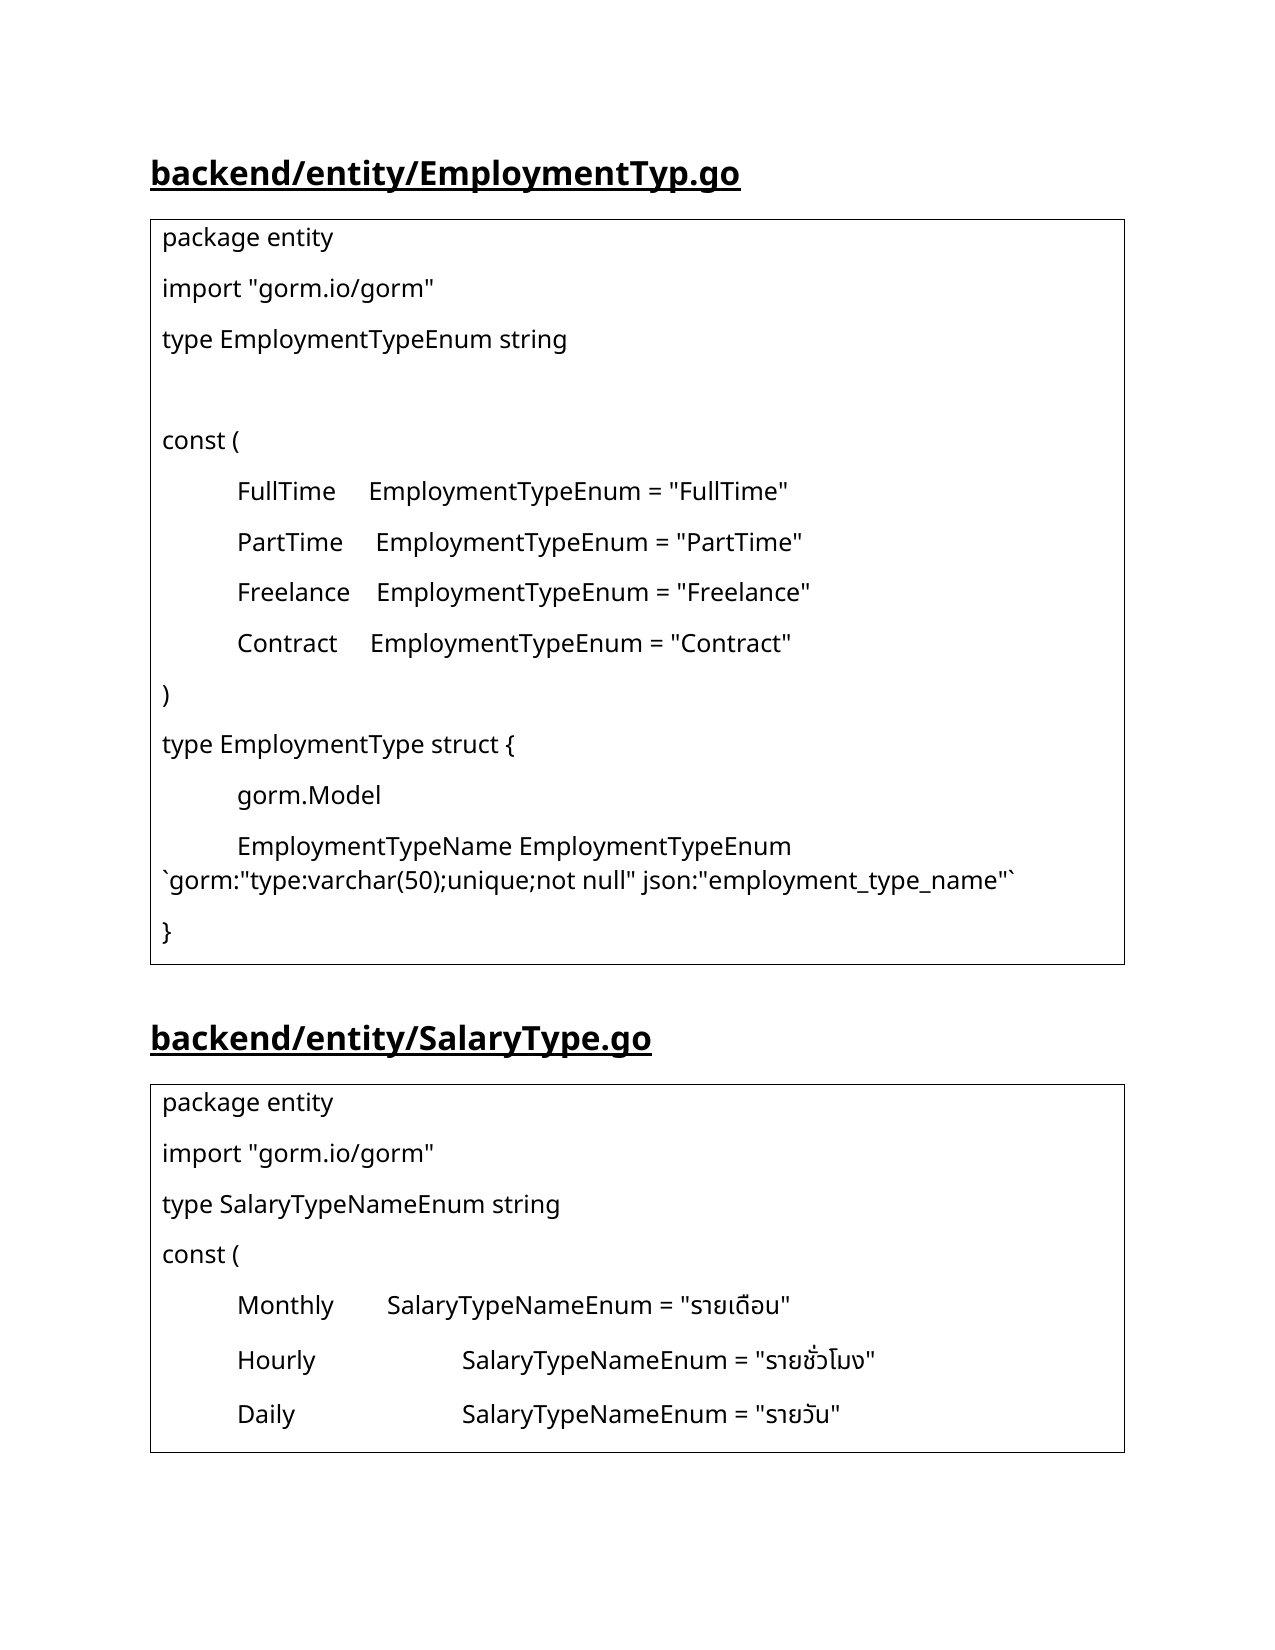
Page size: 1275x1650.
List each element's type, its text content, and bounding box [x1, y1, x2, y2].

text backend/entity/SalaryType.go [150, 1015, 1125, 1060]
table_header package entity import "gorm.io/gorm" type EmploymentTypeEnum string const ( FullTime EmploymentTypeEnum = "FullTime" PartTime EmploymentTypeEnum = "PartTime" Freelance EmploymentTypeEnum = "Freelance" Contract EmploymentTypeEnum = "Contract" ) type EmploymentType struct { gorm.Model EmploymentTypeName EmploymentTypeEnum `gorm:"type:varchar(50);unique;not null" json:"employment_type_name"` } [151, 220, 1124, 964]
text backend/entity/EmploymentTyp.go [150, 150, 1125, 195]
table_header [151, 1085, 1124, 1452]
